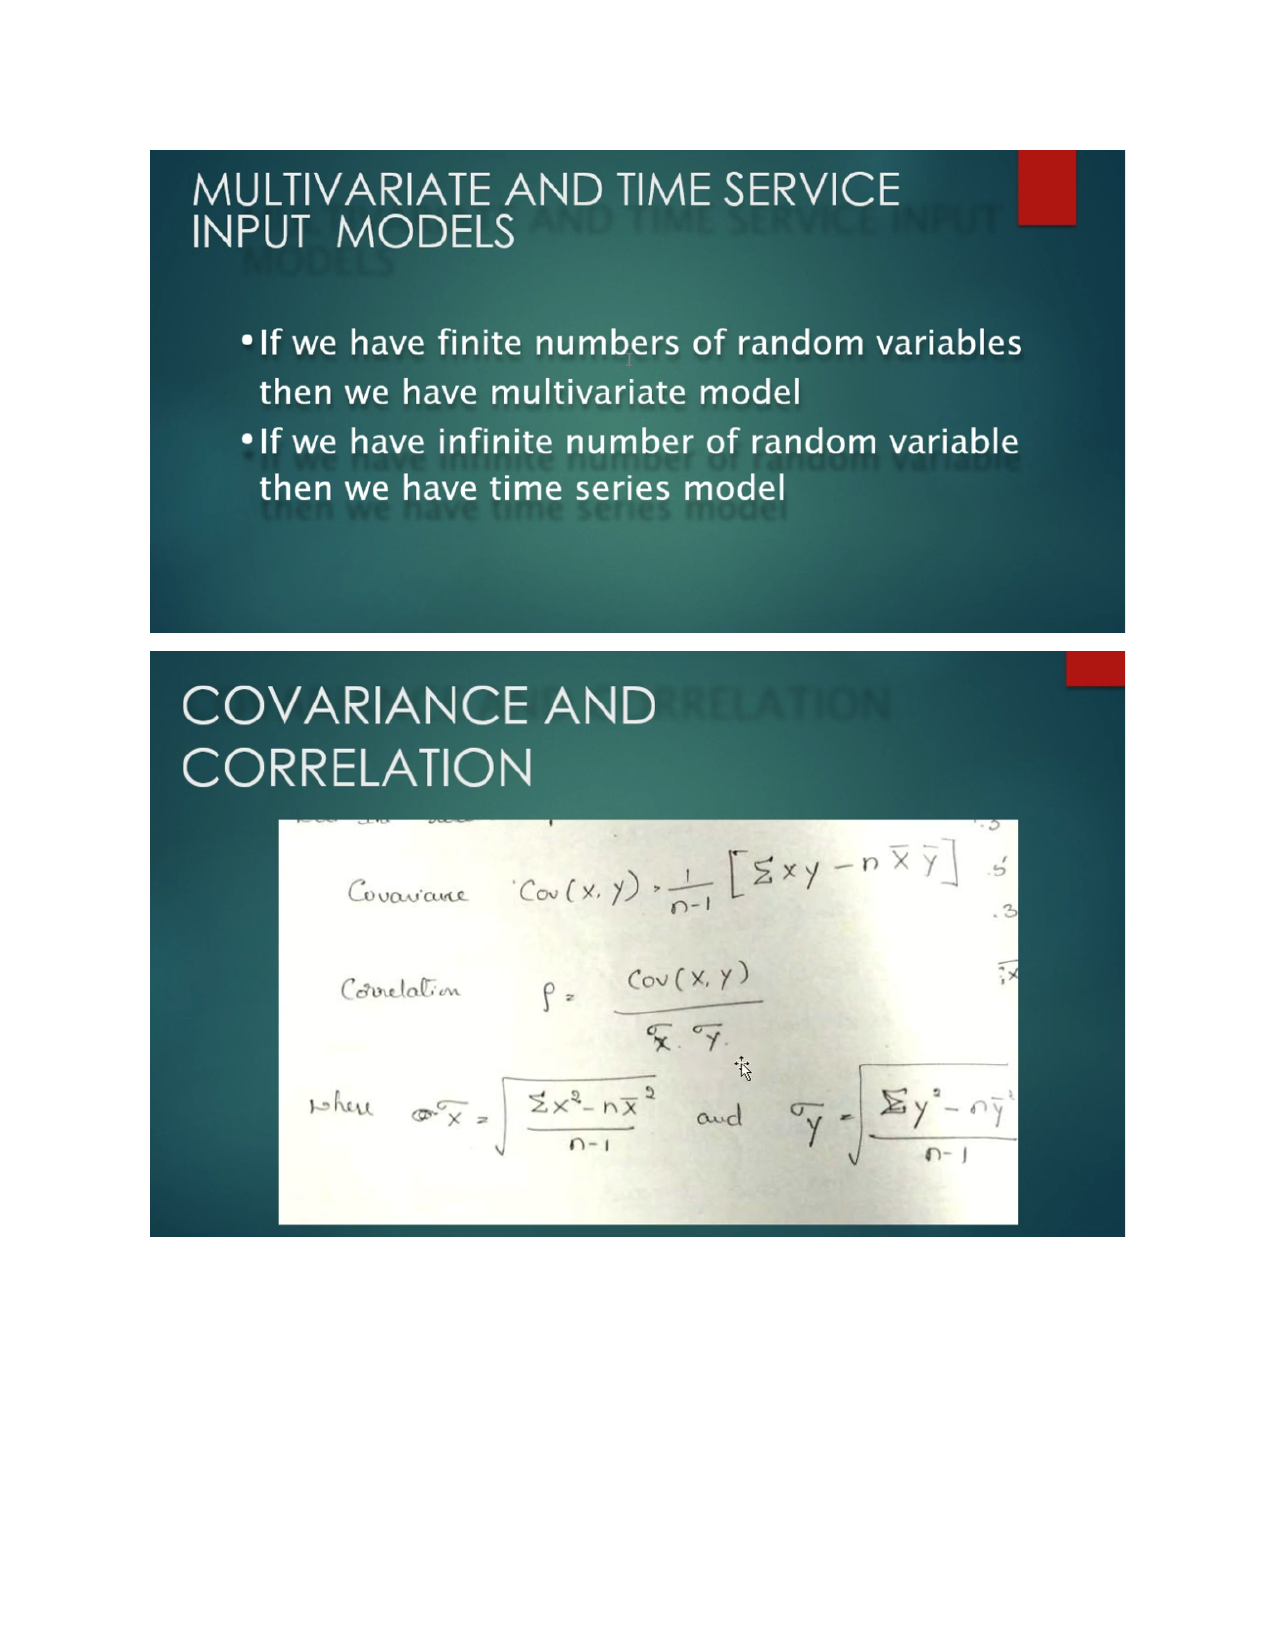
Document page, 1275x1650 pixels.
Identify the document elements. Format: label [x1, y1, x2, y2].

picture [150, 150, 1125, 633]
picture [150, 651, 1125, 1237]
